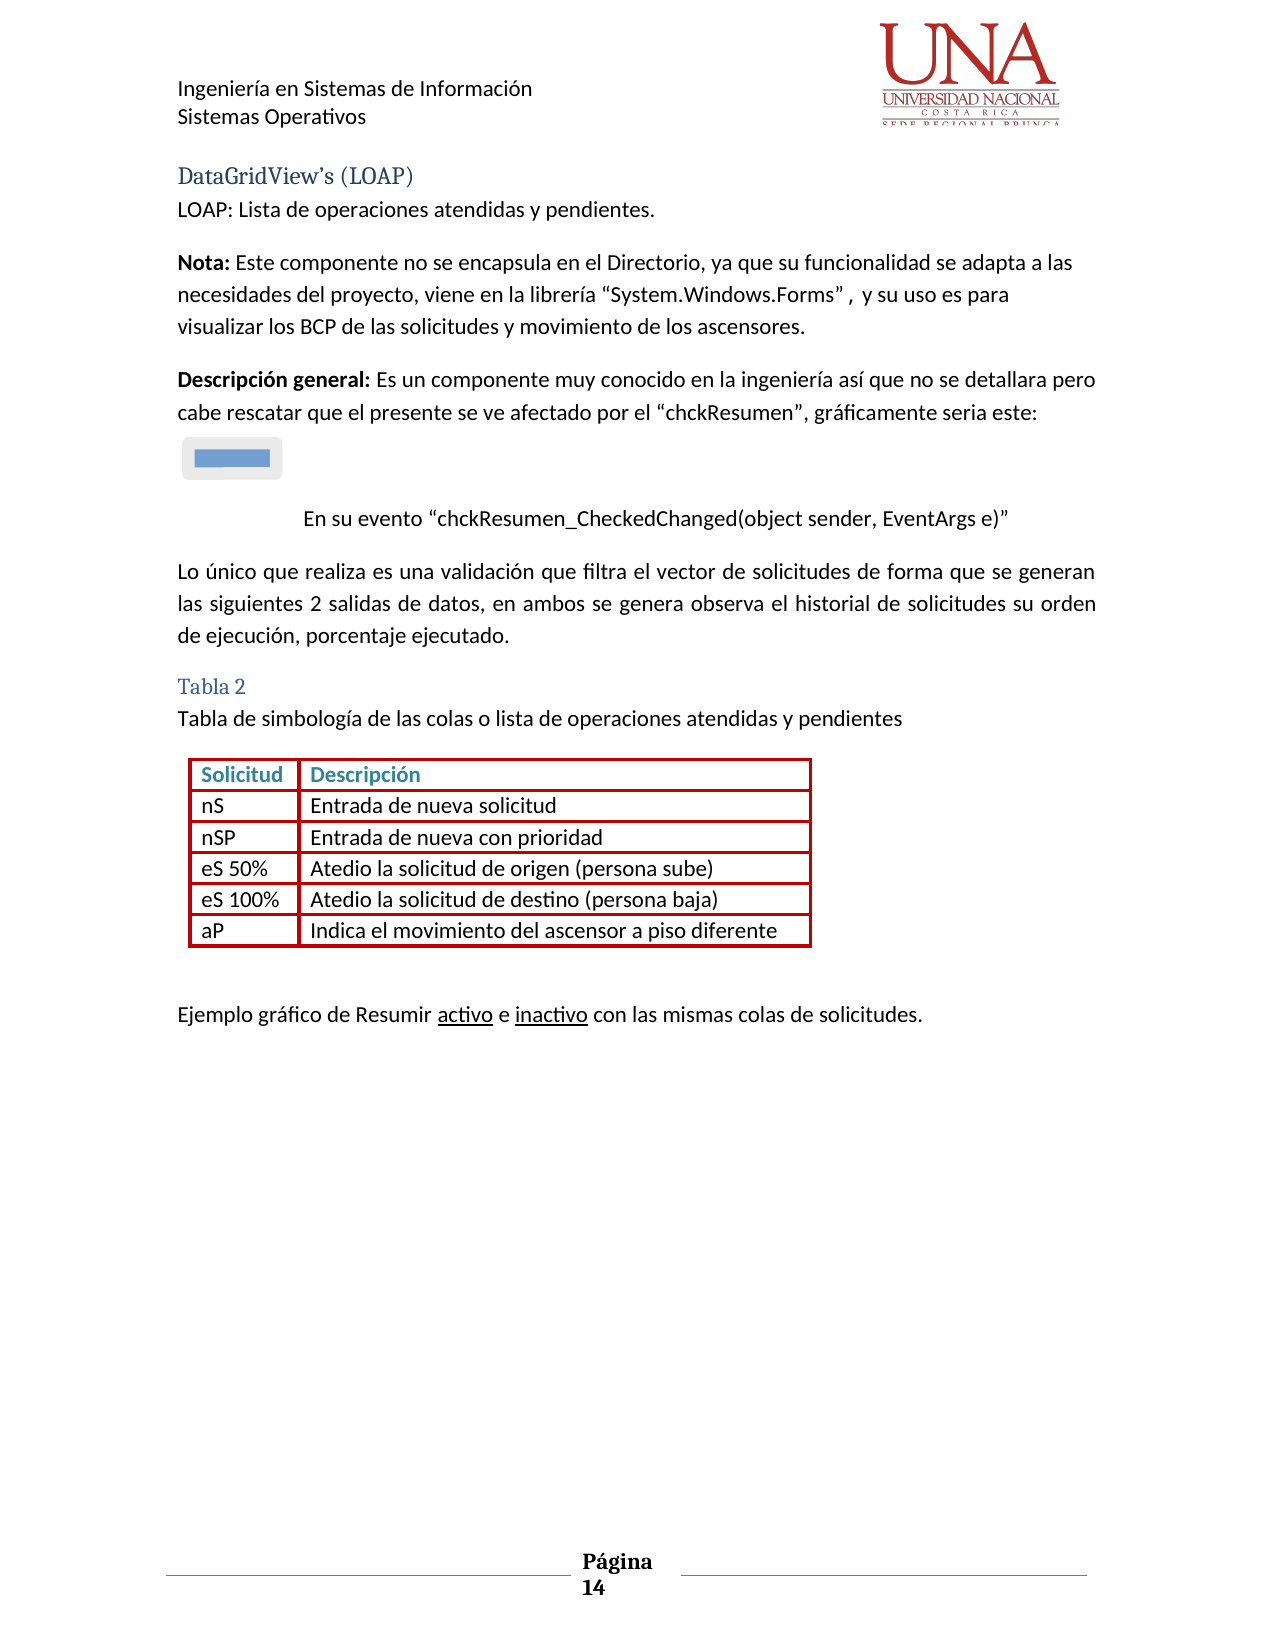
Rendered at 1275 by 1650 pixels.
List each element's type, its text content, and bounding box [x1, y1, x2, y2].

table_cell nS [192, 792, 297, 820]
text Lo único que realiza es una validación que filtra el vector de solicitudes de forma que se generan las siguientes 2 salidas de datos, en ambos se genera observa el historial de solicitudes su orden de ejecución, porcentaje ejecutado. [177, 557, 1098, 649]
subtitle DataGridView’s (LOAP) [177, 162, 1098, 191]
text LOAP: Lista de operaciones atendidas y pendientes. [177, 195, 1098, 223]
table_cell Atedio la solicitud de origen (persona sube) [301, 854, 809, 882]
text Ejemplo gráfico de Resumir activo e inactivo con las mismas colas de solicitudes. [177, 1000, 1098, 1028]
table_cell aP [192, 916, 297, 944]
table_cell Entrada de nueva con prioridad [301, 823, 809, 851]
text Nota: Este componente no se encapsula en el Directorio, ya que su funcionalidad se adapta a las necesidades del proyecto, viene en la librería “System.Windows.Forms”, y su uso es para visualizar los BCP de las solicitudes y movimiento de los ascensores. [177, 248, 1098, 341]
table_cell nSP [192, 823, 297, 851]
table_header Descripción [301, 761, 809, 788]
table_cell Atedio la solicitud de destino (persona baja) [301, 885, 809, 913]
table_cell Indica el movimiento del ascensor a piso diferente [301, 916, 809, 944]
table_cell eS 50% [192, 854, 297, 882]
text Tabla de simbología de las colas o lista de operaciones atendidas y pendientes [177, 704, 1098, 732]
picture [879, 22, 1060, 126]
table_cell Entrada de nueva solicitud [301, 792, 809, 820]
text En su evento “chckResumen_CheckedChanged(object sender, EventArgs e)” [177, 504, 1098, 532]
subtitle Tabla 2 [177, 674, 1098, 701]
table_header Solicitud [192, 761, 297, 788]
text Descripción general: Es un componente muy conocido en la ingeniería así que no se detallara pero cabe rescatar que el presente se ve afectado por el “chckResumen”, gráficamente seria este: [177, 366, 1098, 426]
table_cell eS 100% [192, 885, 297, 913]
